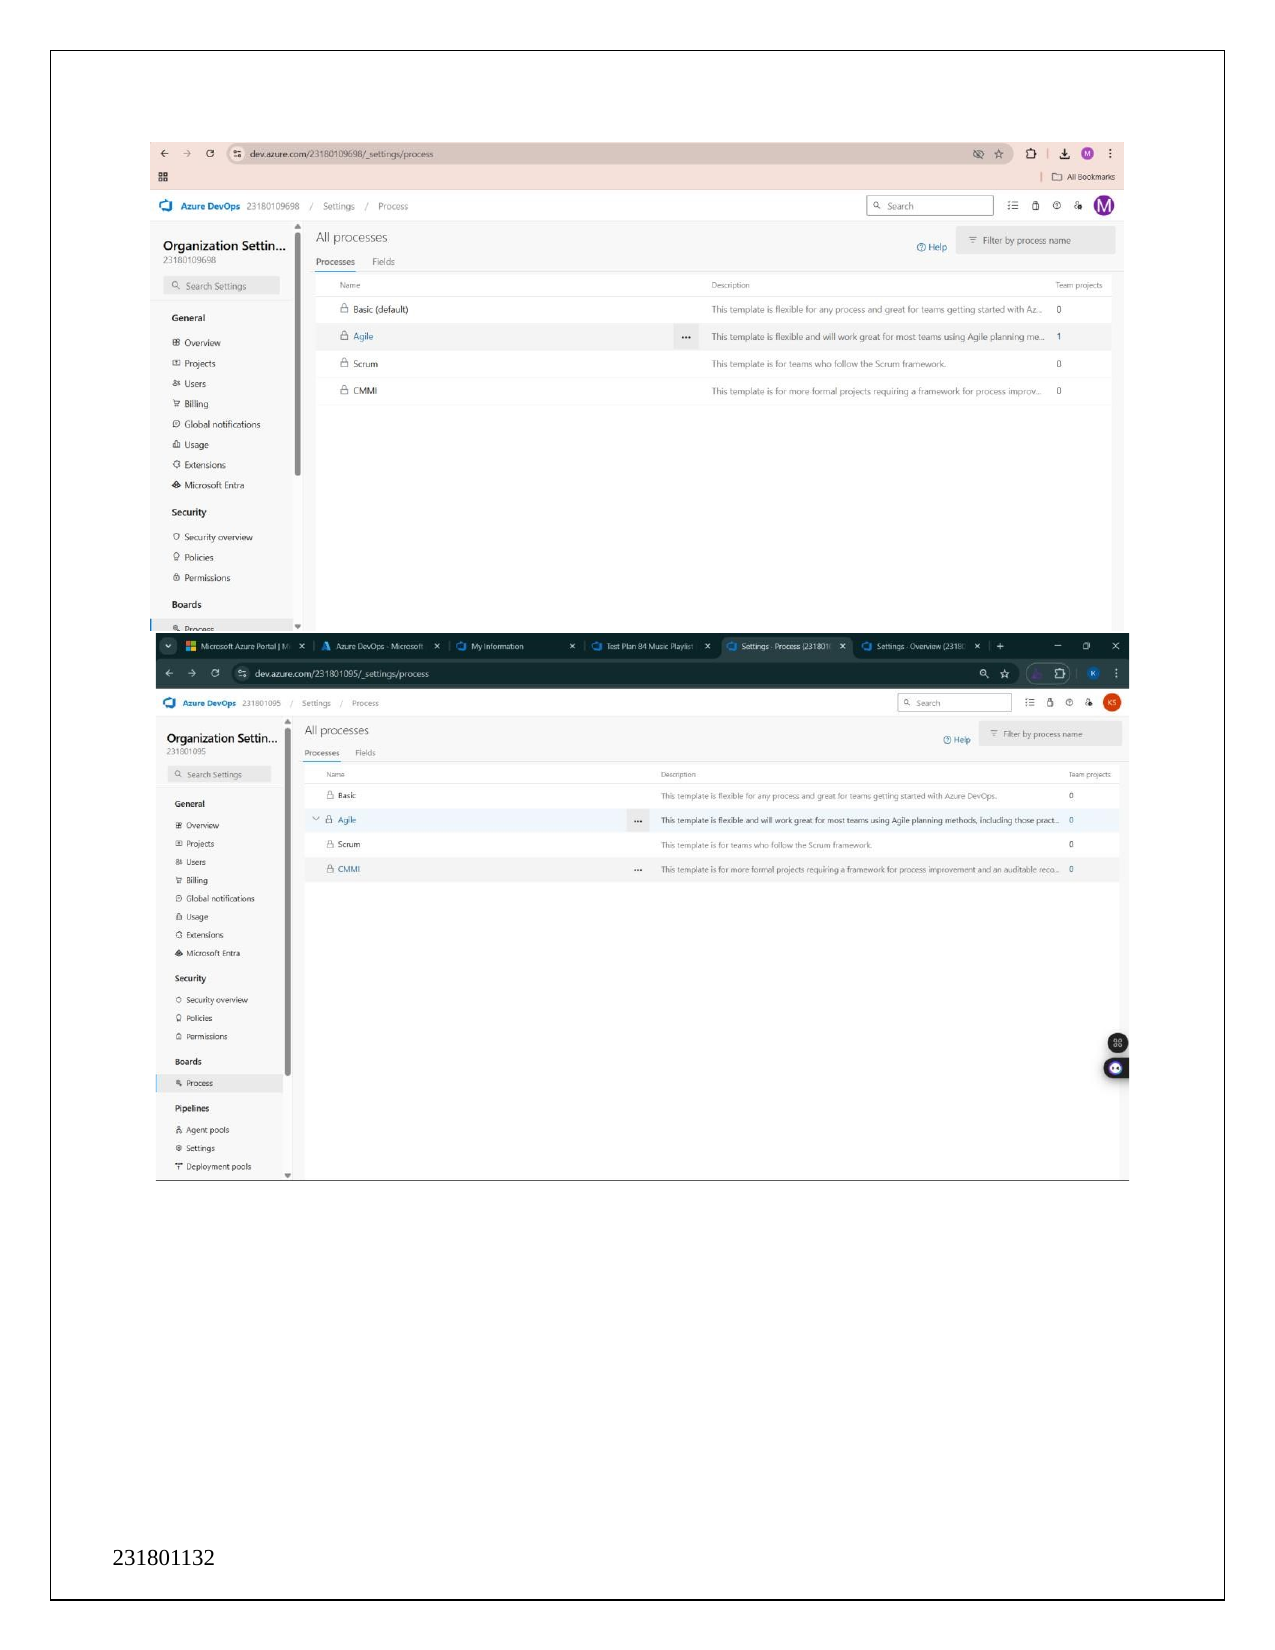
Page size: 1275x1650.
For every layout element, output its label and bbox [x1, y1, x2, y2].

picture [150, 142, 1124, 631]
picture [155, 633, 1130, 1181]
